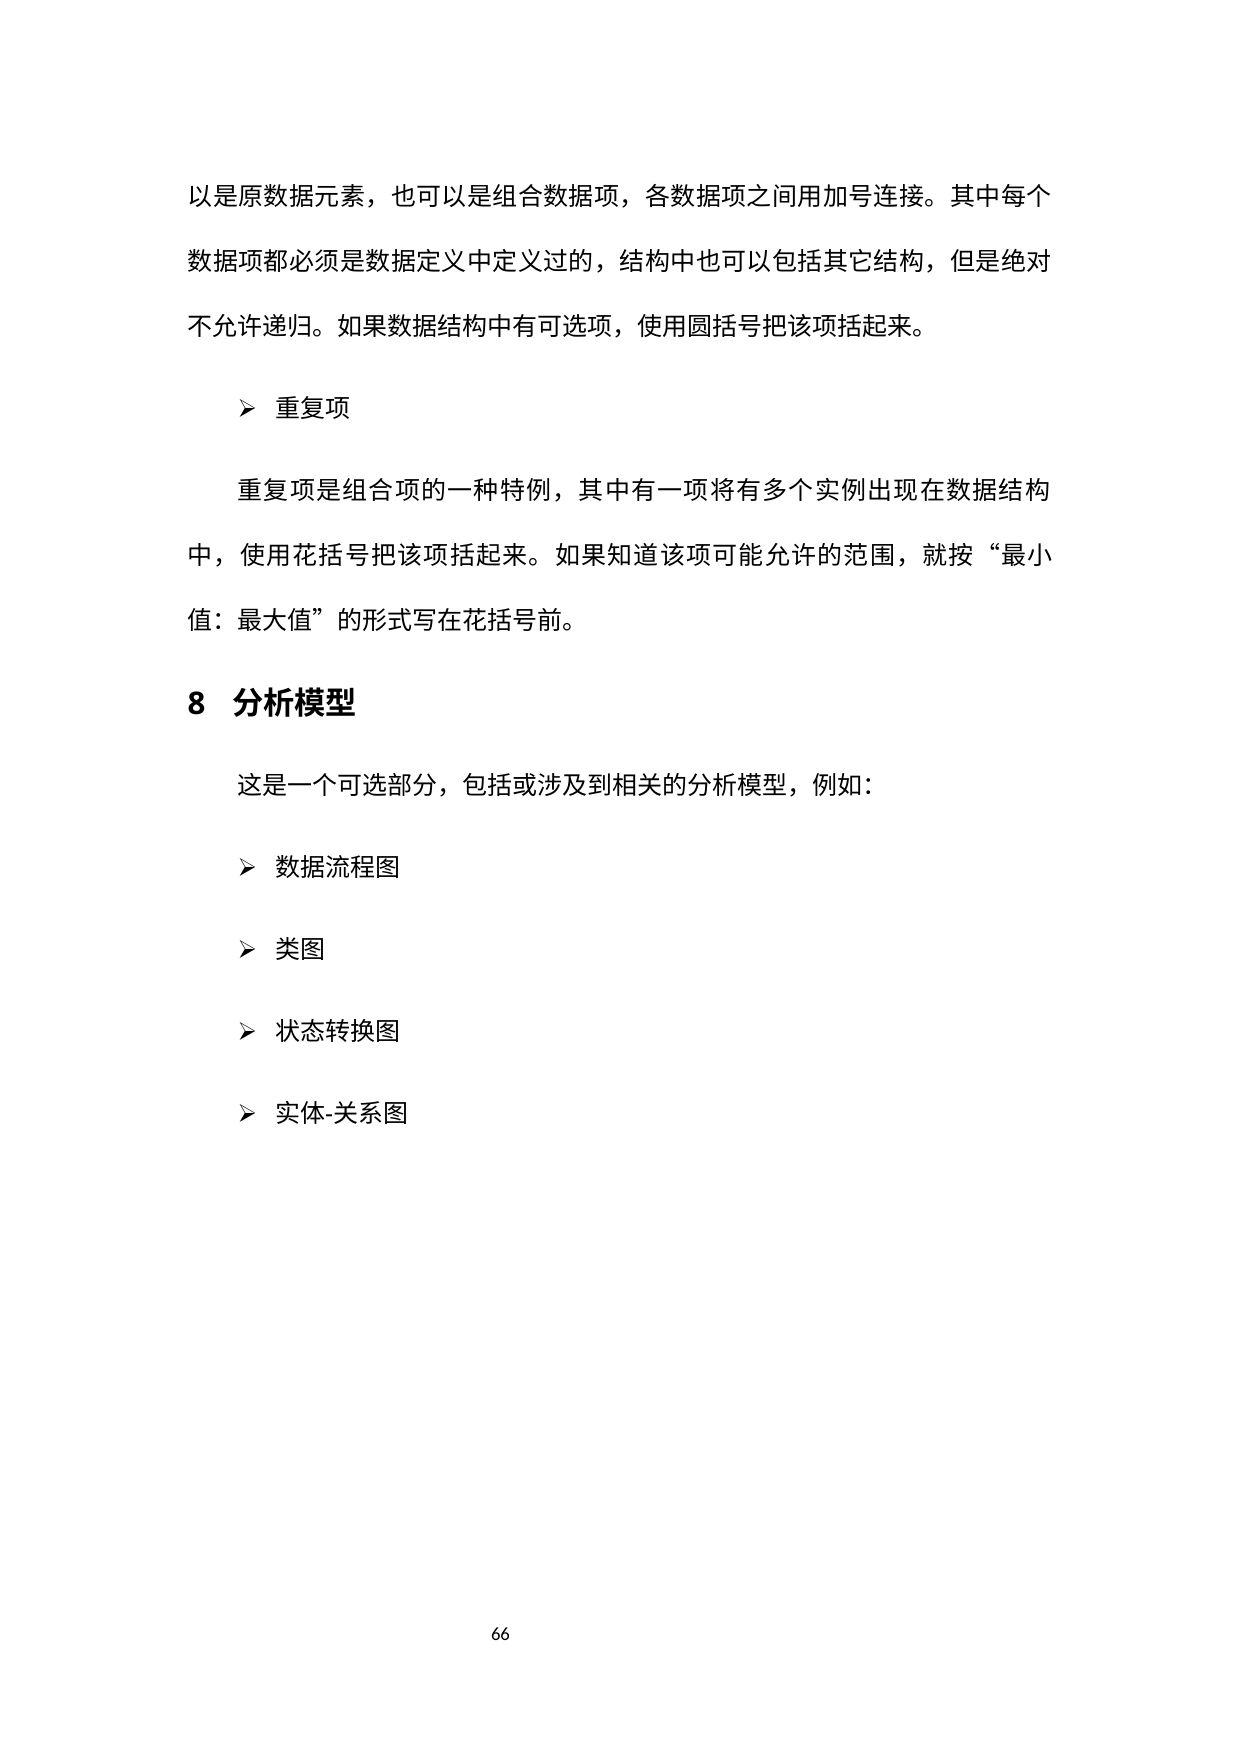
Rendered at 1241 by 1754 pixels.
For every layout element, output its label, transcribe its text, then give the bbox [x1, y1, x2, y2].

list 实体-关系图 [187, 1079, 1053, 1144]
text 这是一个可选部分，包括或涉及到相关的分析模型，例如： [187, 751, 1053, 816]
list 状态转换图 [187, 997, 1053, 1062]
list 数据流程图 [187, 833, 1053, 898]
text 重复项是组合项的一种特例，其中有一项将有多个实例出现在数据结构中，使用花括号把该项括起来。如果知道该项可能允许的范围，就按“最小值：最大值”的形式写在花括号前。 [187, 456, 1053, 651]
subtitle 分析模型 [187, 668, 1053, 733]
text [187, 162, 1053, 357]
list 类图 [187, 915, 1053, 980]
list 重复项 [187, 374, 1053, 439]
